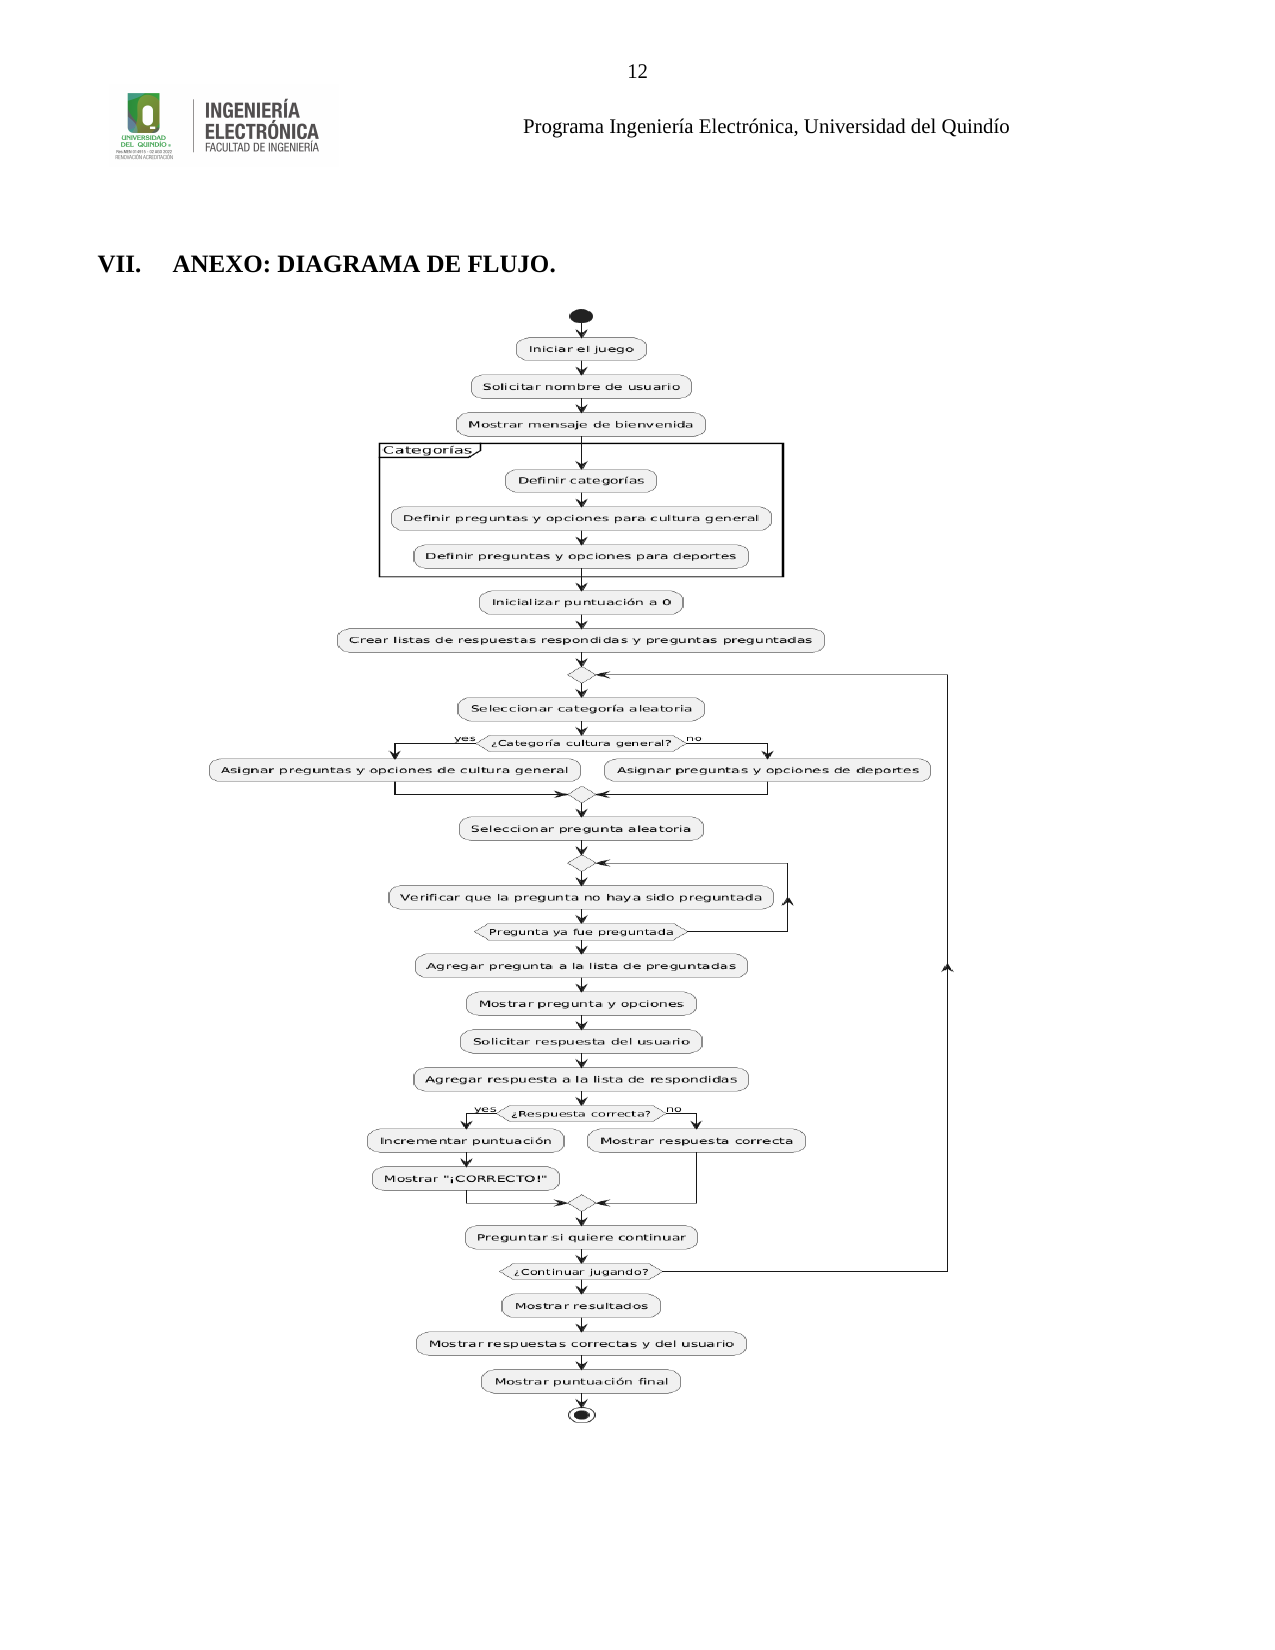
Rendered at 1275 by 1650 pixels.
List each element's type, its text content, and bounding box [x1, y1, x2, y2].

subtitle ANEXO: DIAGRAMA DE FLUJO. [97, 249, 1177, 278]
picture [196, 302, 977, 1429]
picture [108, 84, 339, 167]
